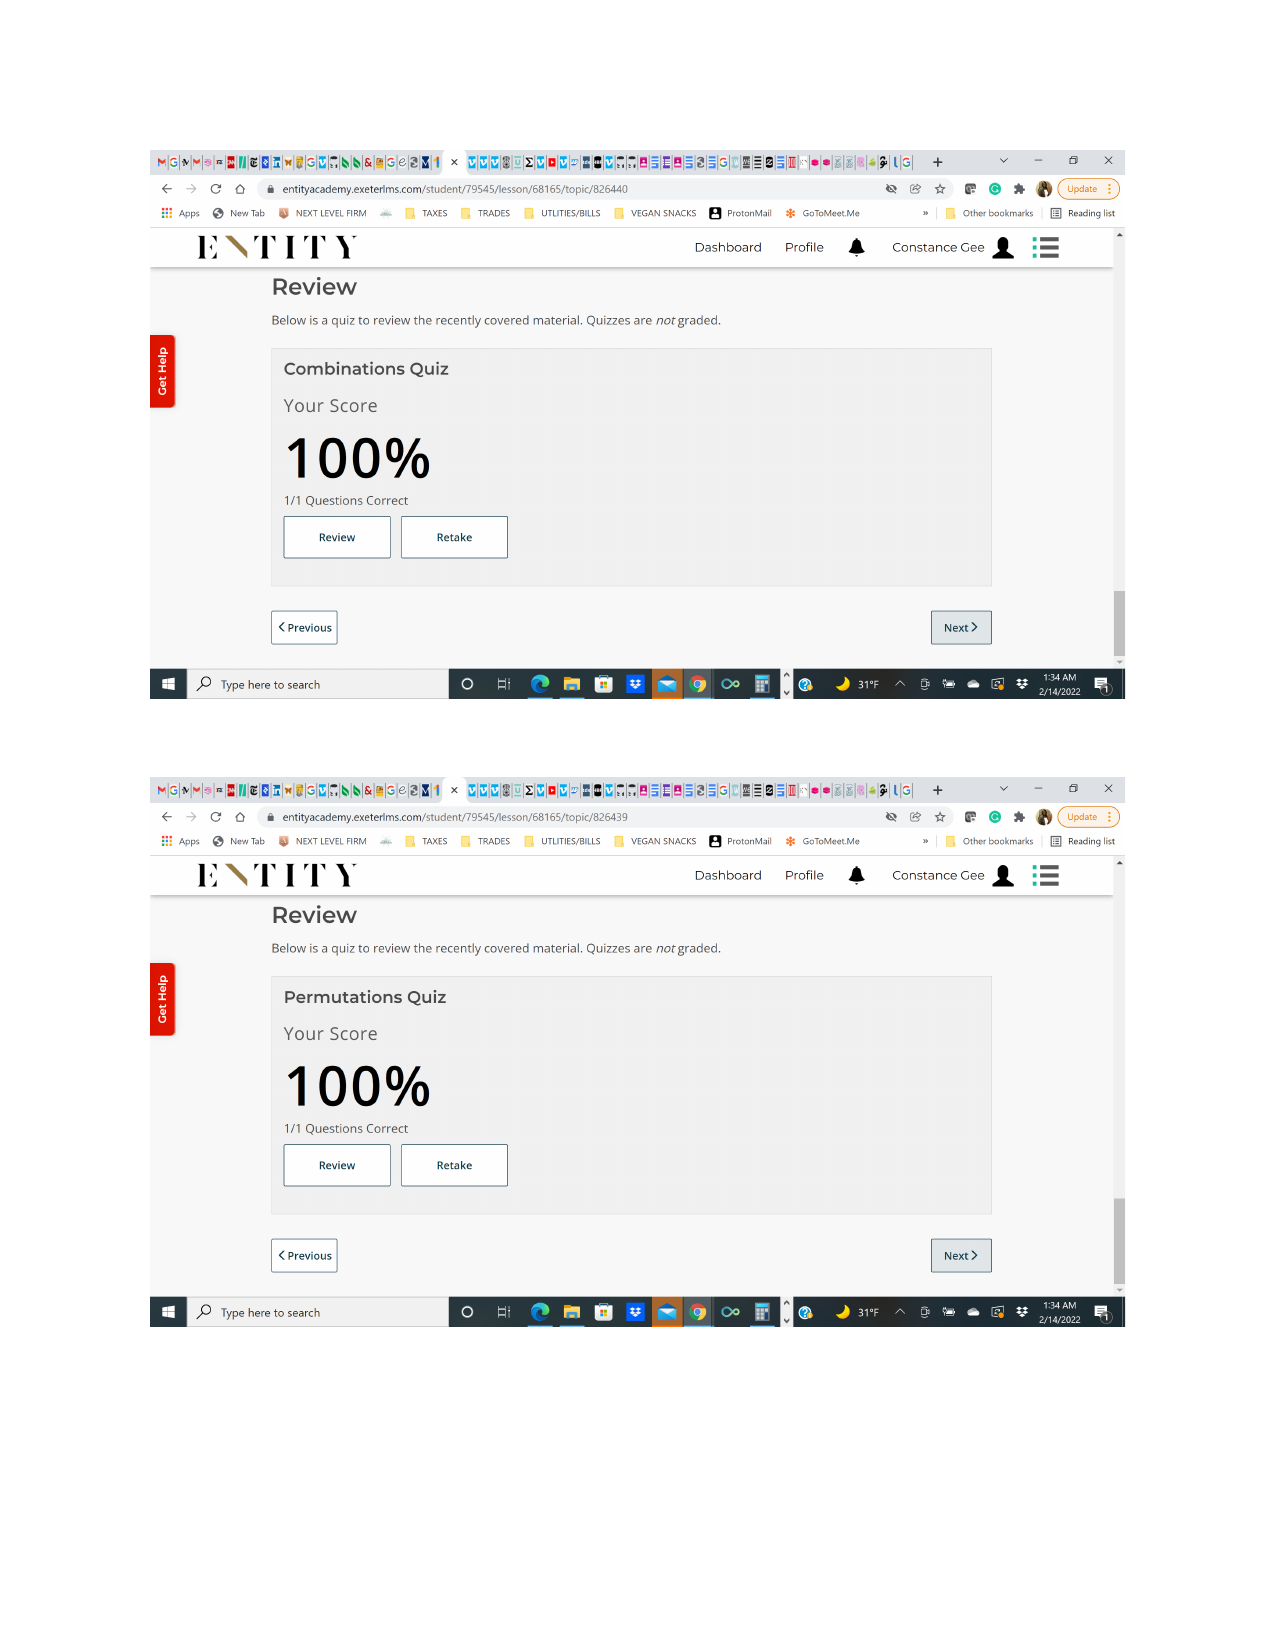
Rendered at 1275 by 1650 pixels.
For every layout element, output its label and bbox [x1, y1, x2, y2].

picture [150, 150, 1125, 699]
picture [150, 777, 1125, 1327]
